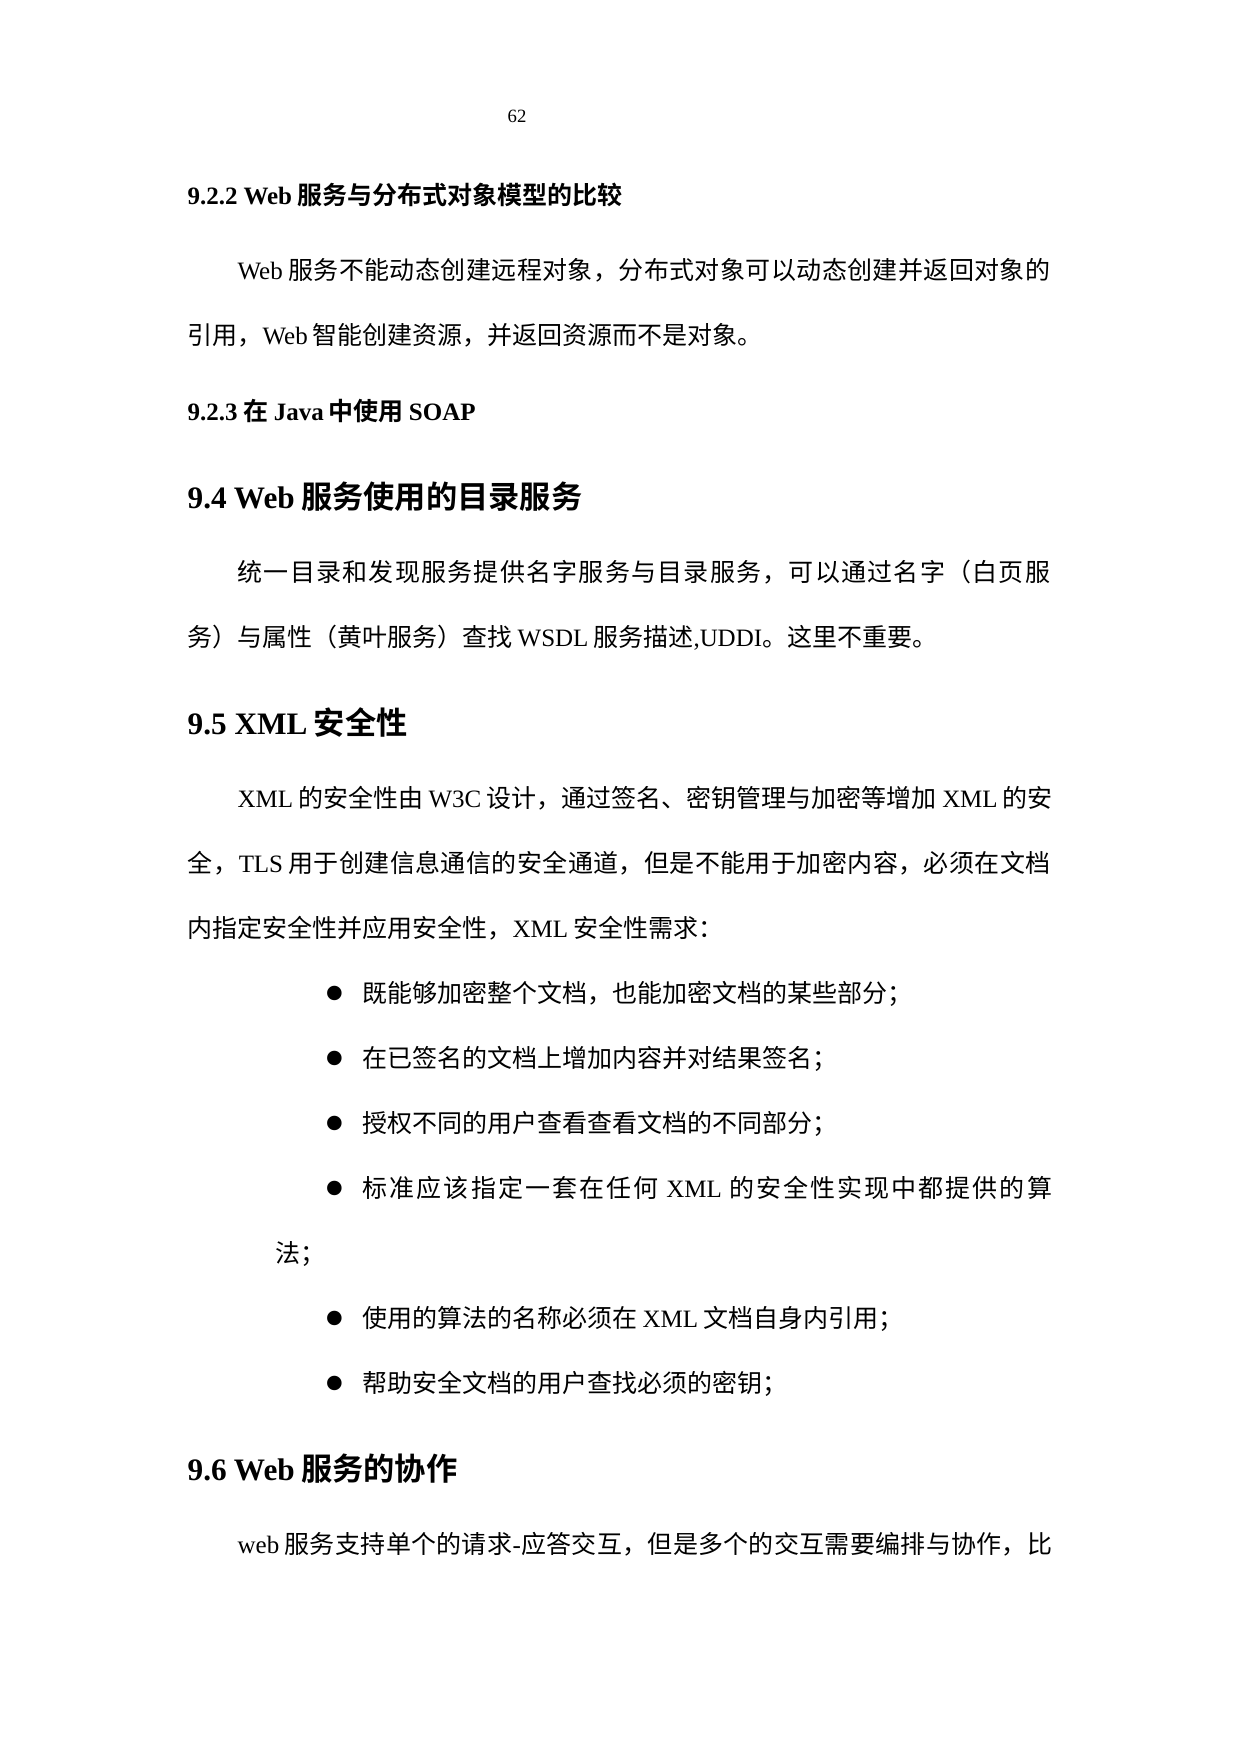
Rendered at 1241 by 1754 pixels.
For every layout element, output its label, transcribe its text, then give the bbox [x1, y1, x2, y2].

text Web服务不能动态创建远程对象，分布式对象可以动态创建并返回对象的引用，Web智能创建资源，并返回资源而不是对象。 [187, 237, 1053, 367]
text 统一目录和发现服务提供名字服务与目录服务，可以通过名字（白页服务）与属性（黄叶服务）查找WSDL服务描述,UDDI。这里不重要。 [187, 539, 1053, 669]
subtitle 9.4 Web服务使用的目录服务 [187, 464, 1053, 529]
list 使用的算法的名称必须在XML文档自身内引用； [275, 1285, 1053, 1350]
list 既能够加密整个文档，也能加密文档的某些部分； [275, 960, 1053, 1025]
list 帮助安全文档的用户查找必须的密钥； [275, 1350, 1053, 1415]
subtitle 9.6 Web服务的协作 [187, 1436, 1053, 1501]
list 在已签名的文档上增加内容并对结果签名； [275, 1025, 1053, 1090]
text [187, 1512, 1053, 1577]
list 授权不同的用户查看查看文档的不同部分； [275, 1090, 1053, 1155]
list 标准应该指定一套在任何XML的安全性实现中都提供的算法； [275, 1155, 1053, 1285]
subtitle 9.5 XML安全性 [187, 690, 1053, 755]
text XML的安全性由W3C设计，通过签名、密钥管理与加密等增加XML的安全，TLS用于创建信息通信的安全通道，但是不能用于加密内容，必须在文档内指定安全性并应用安全性，XML安全性需求： [187, 765, 1053, 960]
subtitle 9.2.3 在Java中使用SOAP [187, 378, 1053, 443]
subtitle 9.2.2 Web服务与分布式对象模型的比较 [187, 162, 1053, 227]
